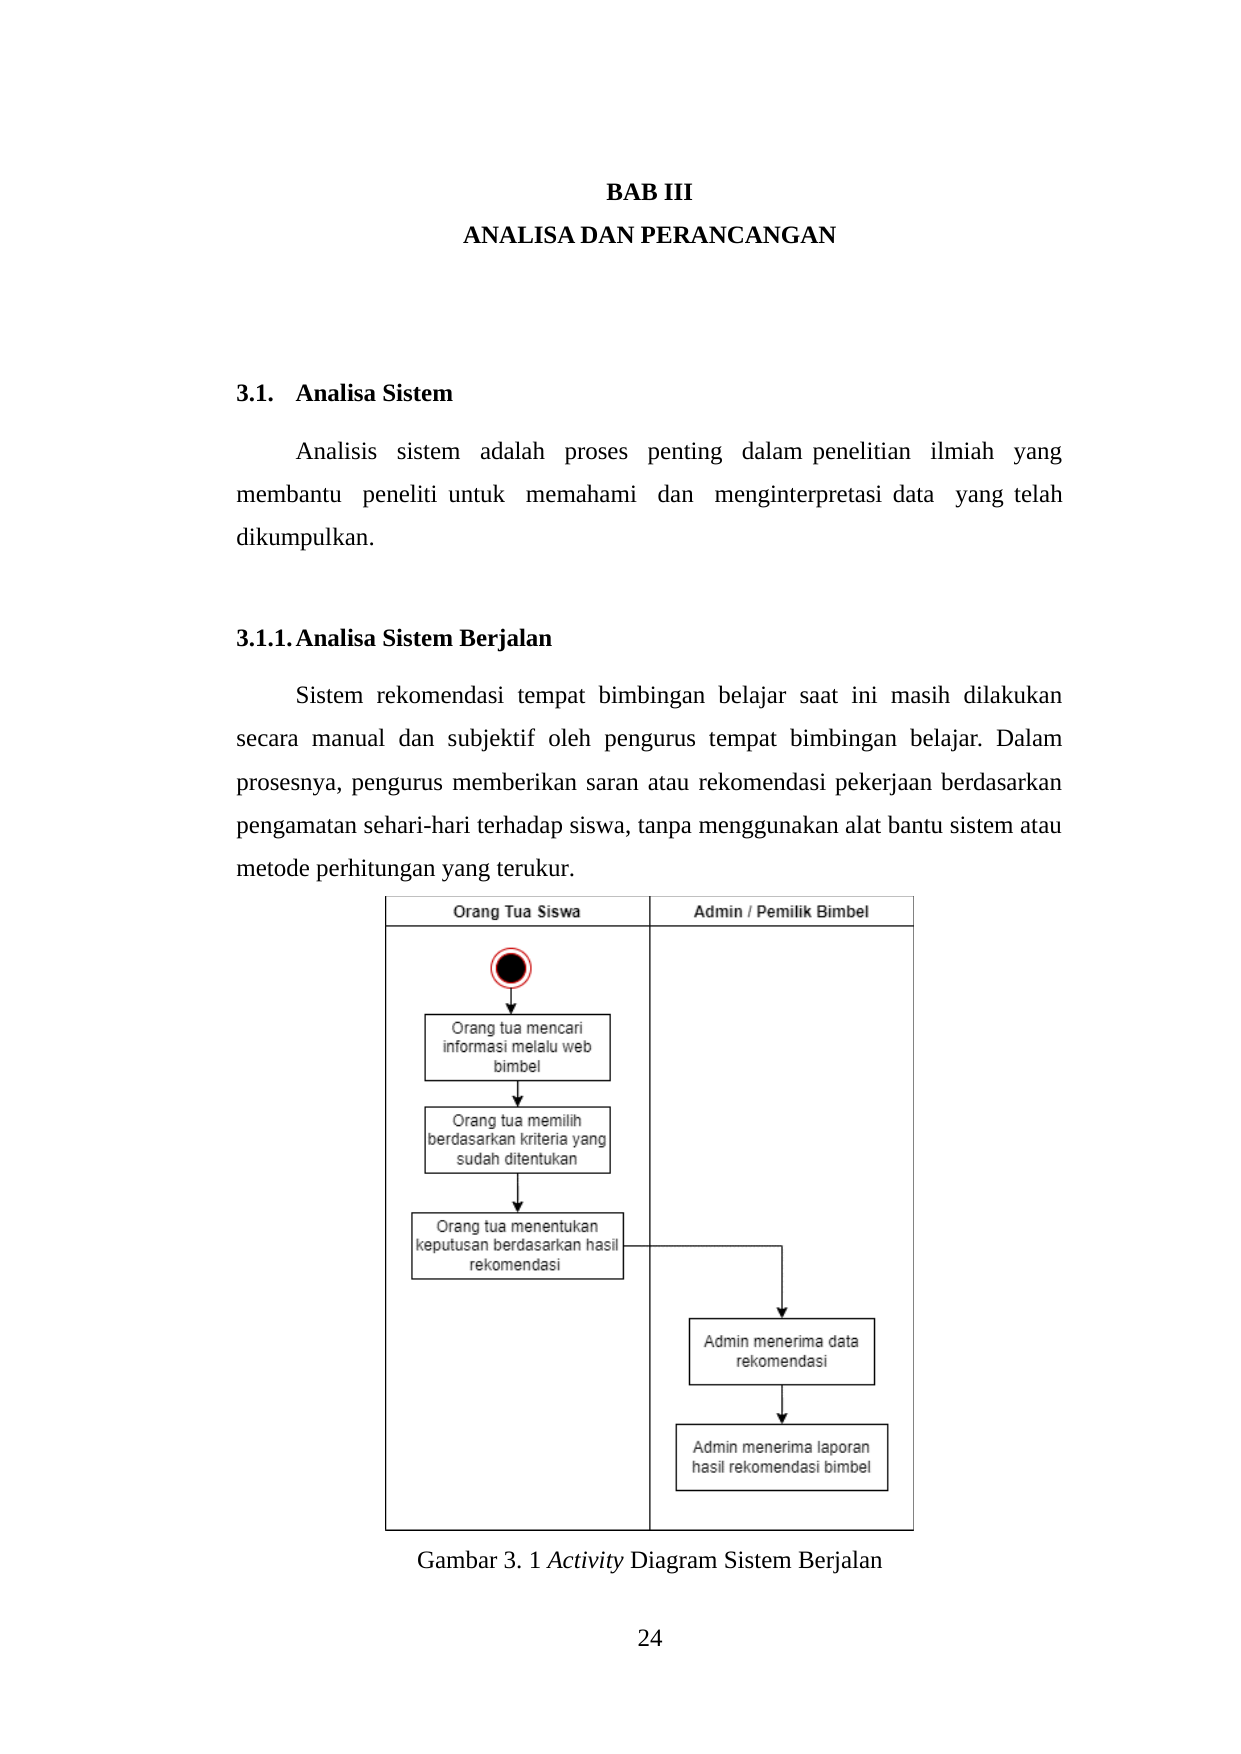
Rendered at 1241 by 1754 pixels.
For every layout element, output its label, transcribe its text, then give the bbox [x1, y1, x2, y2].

subtitle Analisa Sistem [236, 378, 1063, 407]
picture [385, 896, 914, 1531]
subtitle Analisa Sistem Berjalan [236, 623, 1063, 652]
text Sistem rekomendasi tempat bimbingan belajar saat ini masih dilakukan secara manual dan subjektif oleh pengurus tempat bimbingan belajar. Dalam prosesnya, pengurus memberikan saran atau rekomendasi pekerjaan berdasarkan pengamatan sehari-hari terhadap siswa, tanpa menggunakan alat bantu sistem atau metode perhitungan yang terukur. [236, 680, 1063, 882]
subtitle BAB III ANALISA DAN PERANCANGAN [236, 177, 1063, 249]
text Analisis sistem adalah proses penting dalam penelitian ilmiah yang membantu peneliti untuk memahami dan menginterpretasi data yang telah dikumpulkan. [236, 436, 1063, 551]
text Gambar 3. 1 Activity Diagram Sistem Berjalan [236, 1545, 1063, 1574]
